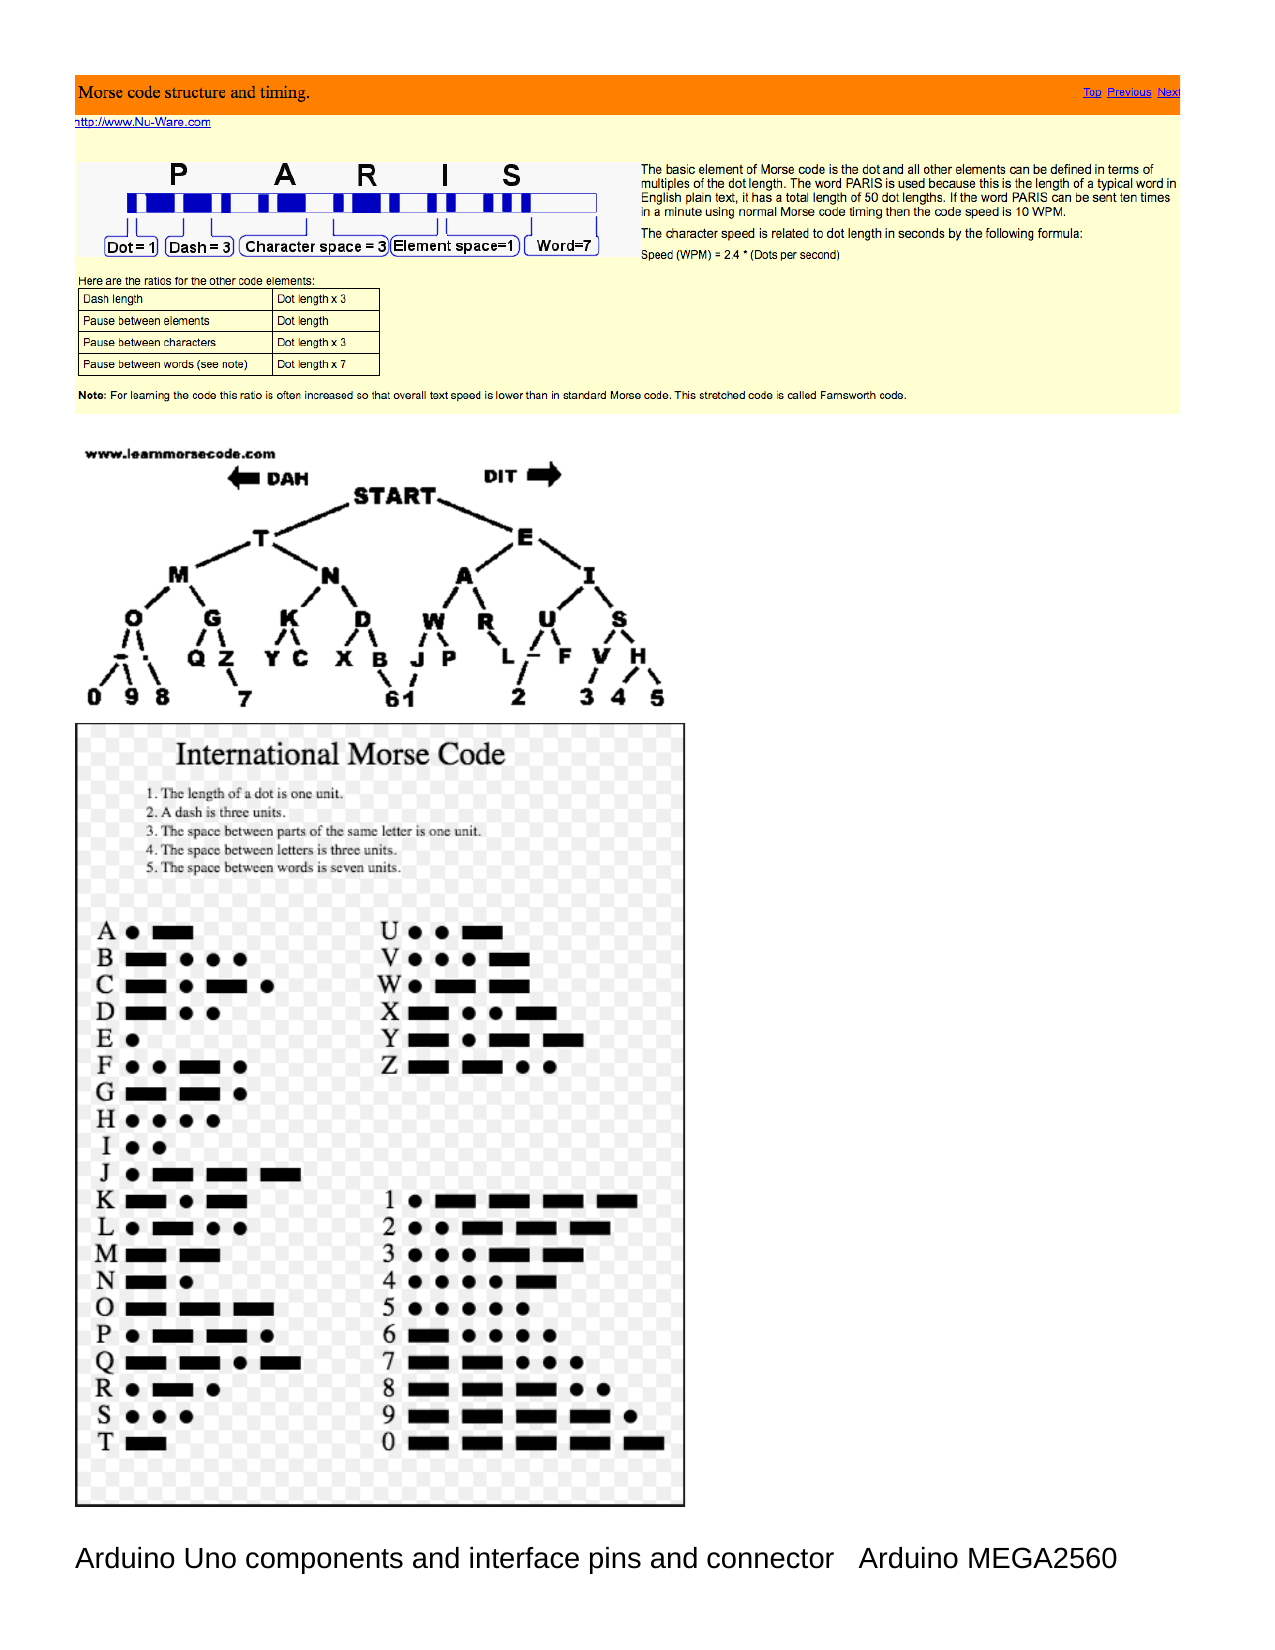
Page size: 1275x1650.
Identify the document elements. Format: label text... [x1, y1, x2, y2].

picture [75, 447, 683, 720]
picture [75, 75, 1181, 414]
text Arduino Uno components and interface pins and connector Arduino MEGA2560 [75, 1541, 1200, 1574]
picture [75, 723, 686, 1507]
